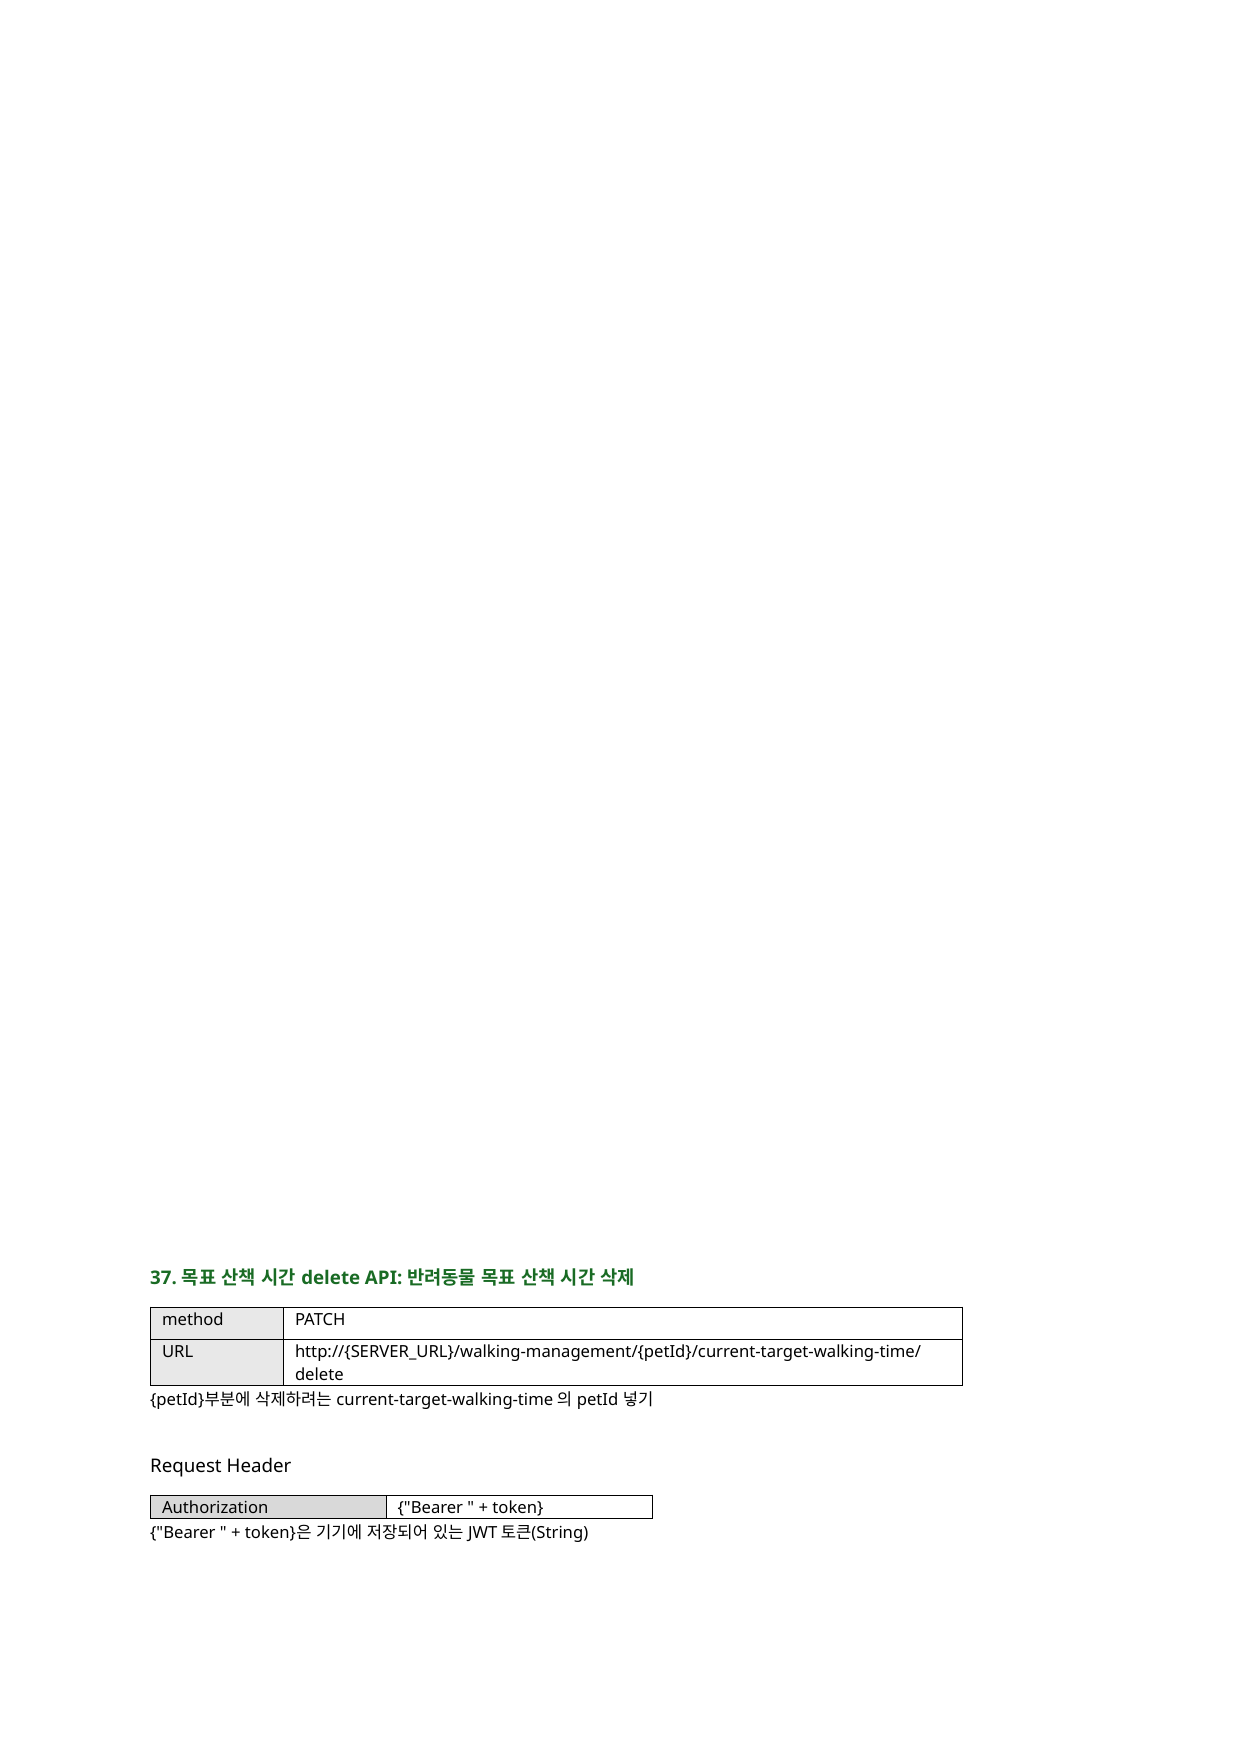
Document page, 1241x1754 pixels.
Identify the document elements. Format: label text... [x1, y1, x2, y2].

table_header method [151, 1308, 283, 1339]
text {"Bearer " + token}은 기기에 저장되어 있는 JWT토큰(String) [150, 1519, 1090, 1543]
table_header PATCH [284, 1308, 962, 1339]
table_cell URL [151, 1340, 283, 1385]
table_header {"Bearer " + token} [387, 1496, 652, 1518]
table_cell http://{SERVER_URL}/walking-management/{petId}/current-target-walking-time/delete [284, 1340, 962, 1385]
text {petId}부분에 삭제하려는 current-target-walking-time의 petId 넣기 [150, 1386, 1090, 1410]
table_header Authorization [151, 1496, 386, 1518]
text Request Header [150, 1452, 1090, 1478]
text 37. 목표 산책 시간 delete API: 반려동물 목표 산책 시간 삭제 [150, 1263, 1090, 1290]
